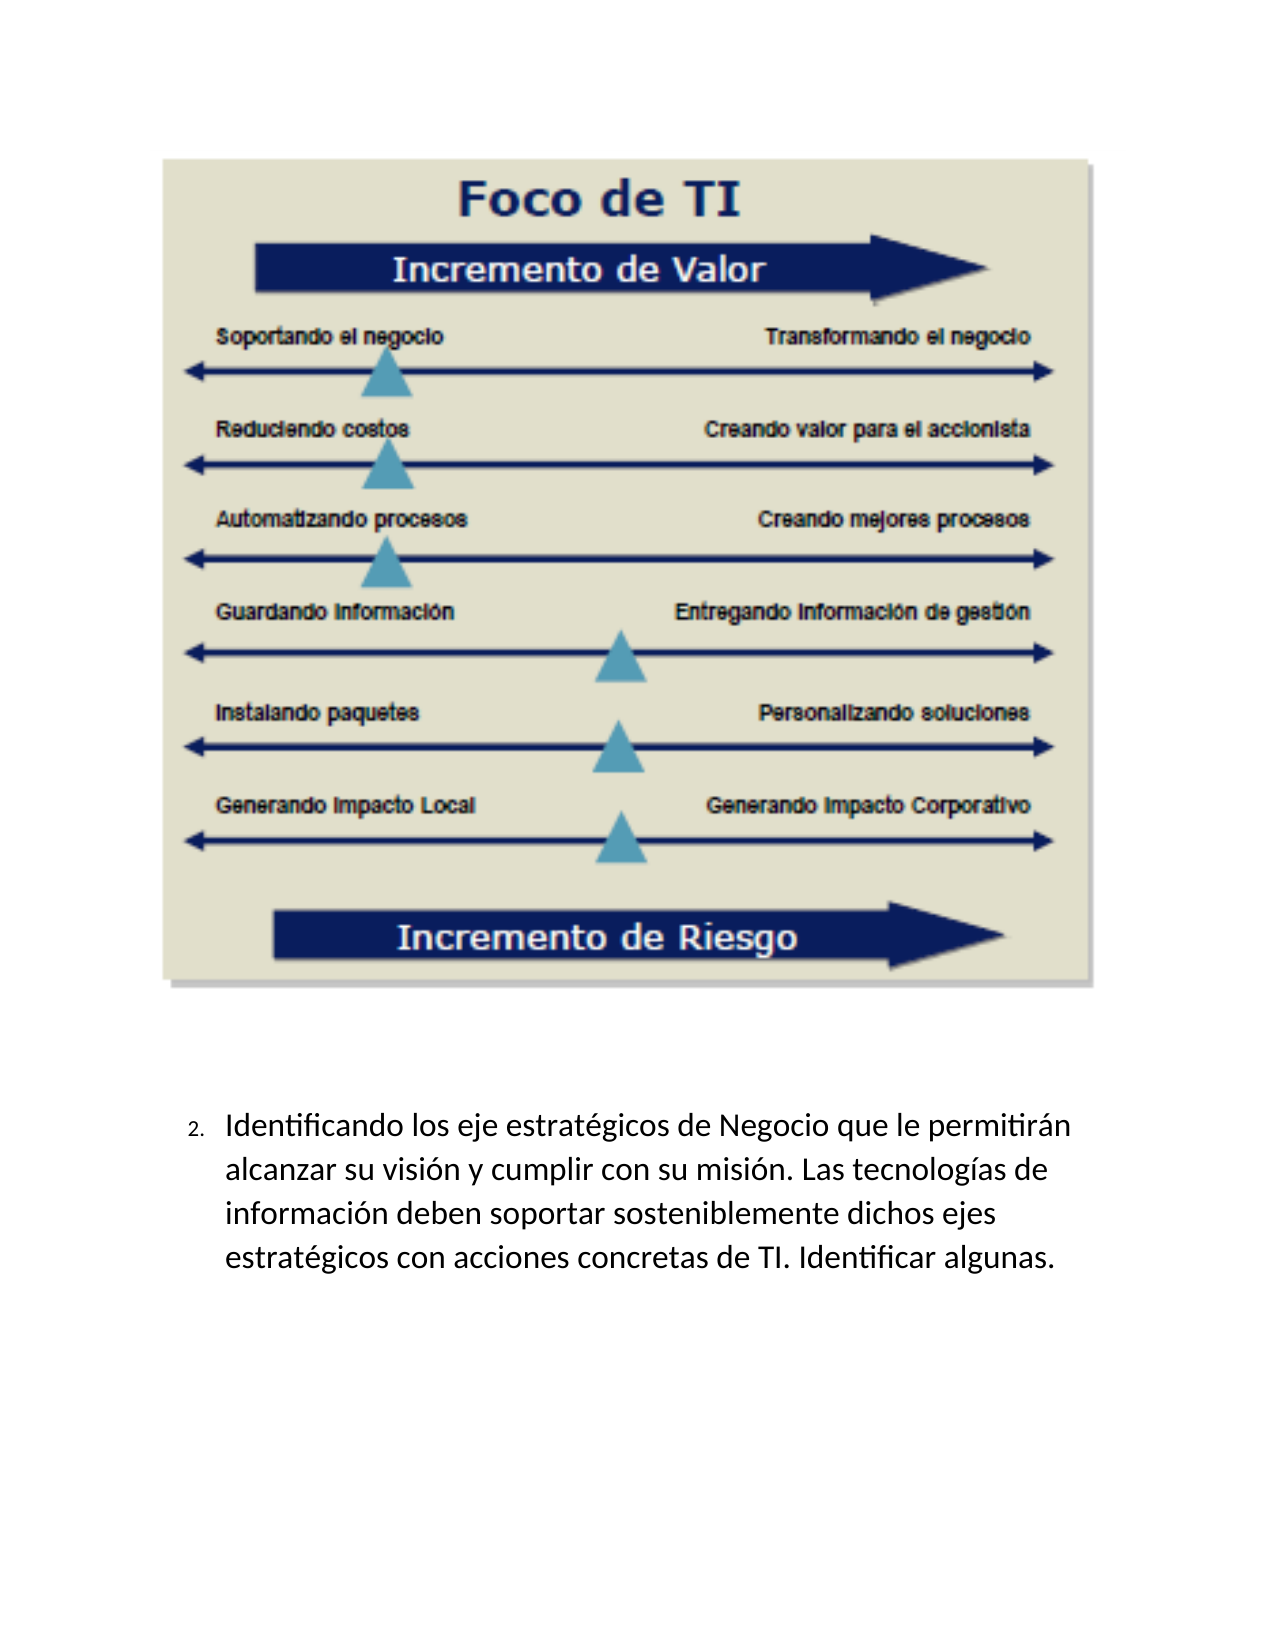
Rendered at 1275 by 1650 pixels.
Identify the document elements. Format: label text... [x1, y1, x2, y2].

list Identificando los eje estratégicos de Negocio que le permitirán alcanzar su visión y cumplir con su misión. Las tecnologías de información deben soportar sosteniblemente dichos ejes estratégicos con acciones concretas de TI. Identificar algunas. [187, 1104, 1125, 1277]
picture [150, 150, 1127, 1005]
